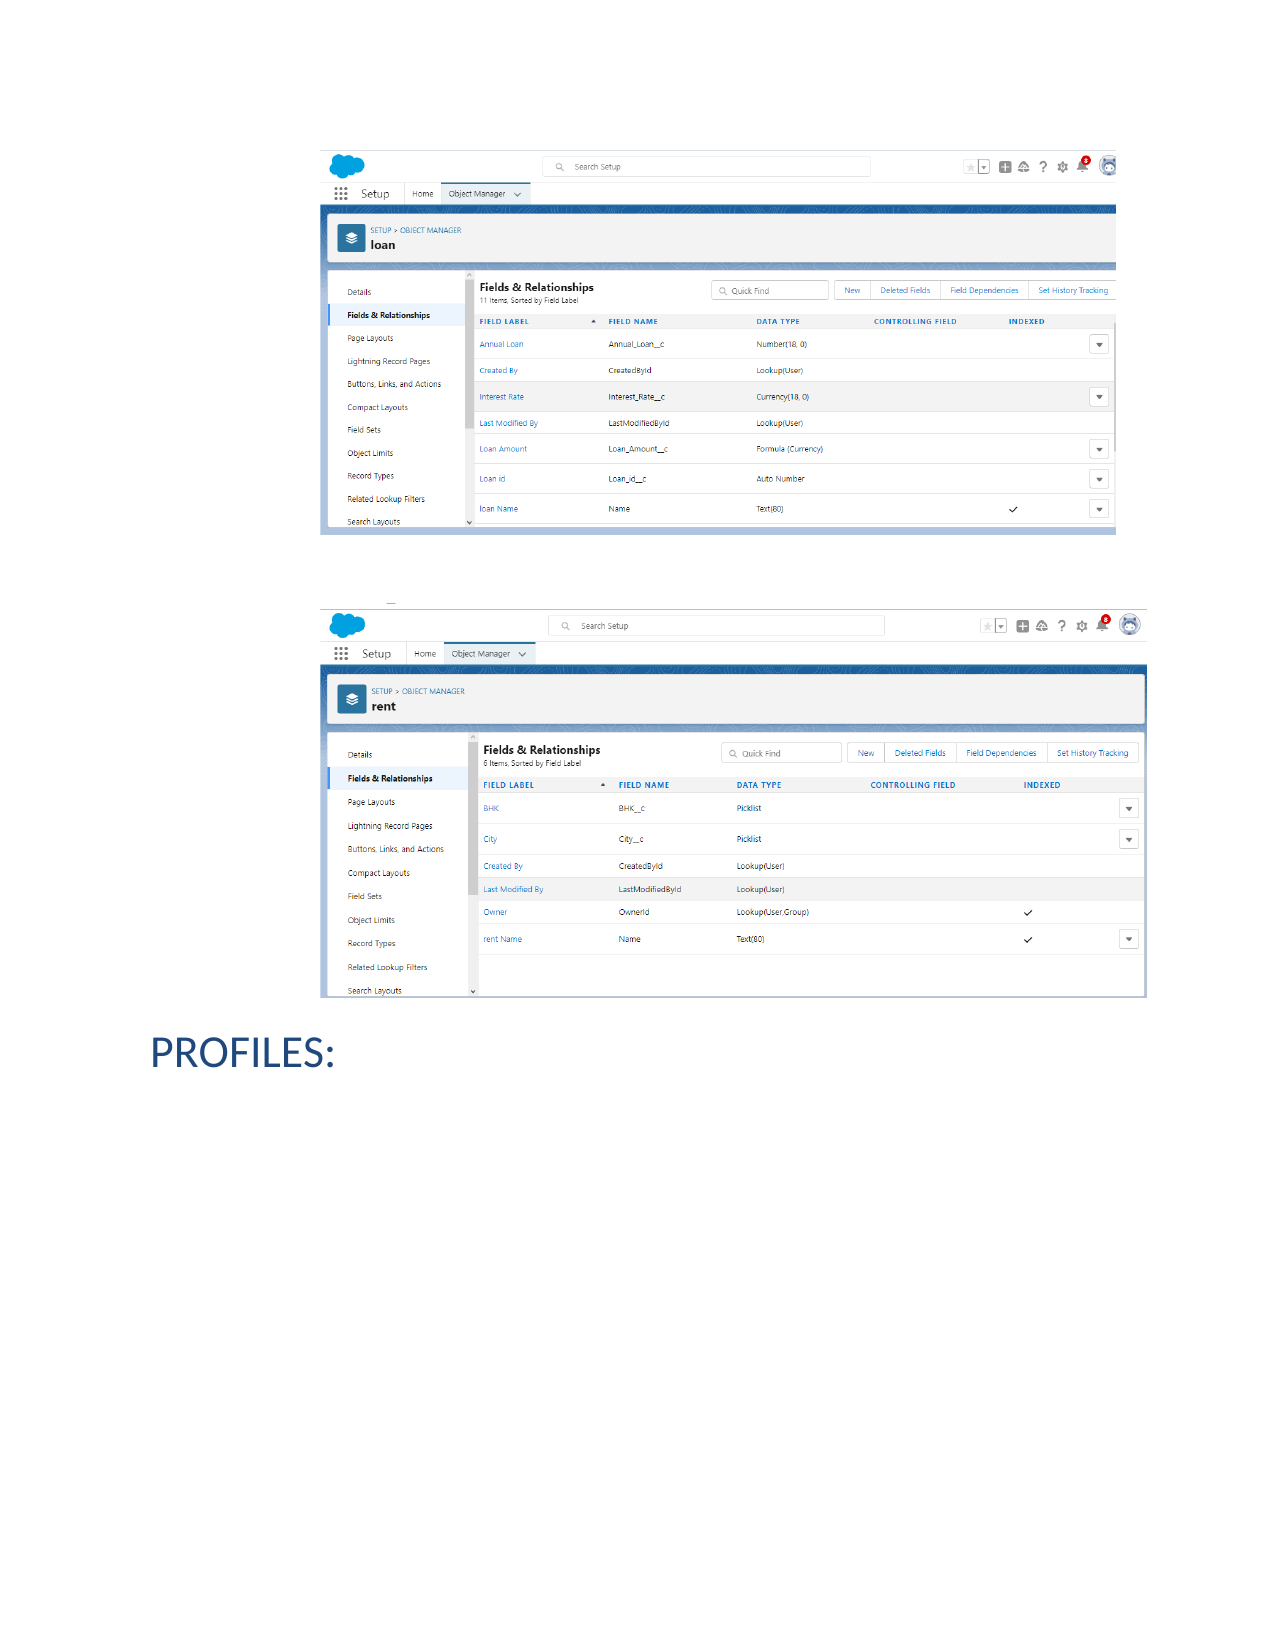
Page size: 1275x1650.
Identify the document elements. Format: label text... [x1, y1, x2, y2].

picture [320, 150, 1116, 535]
text PROFILES: [150, 1023, 1125, 1079]
picture [320, 603, 1147, 998]
